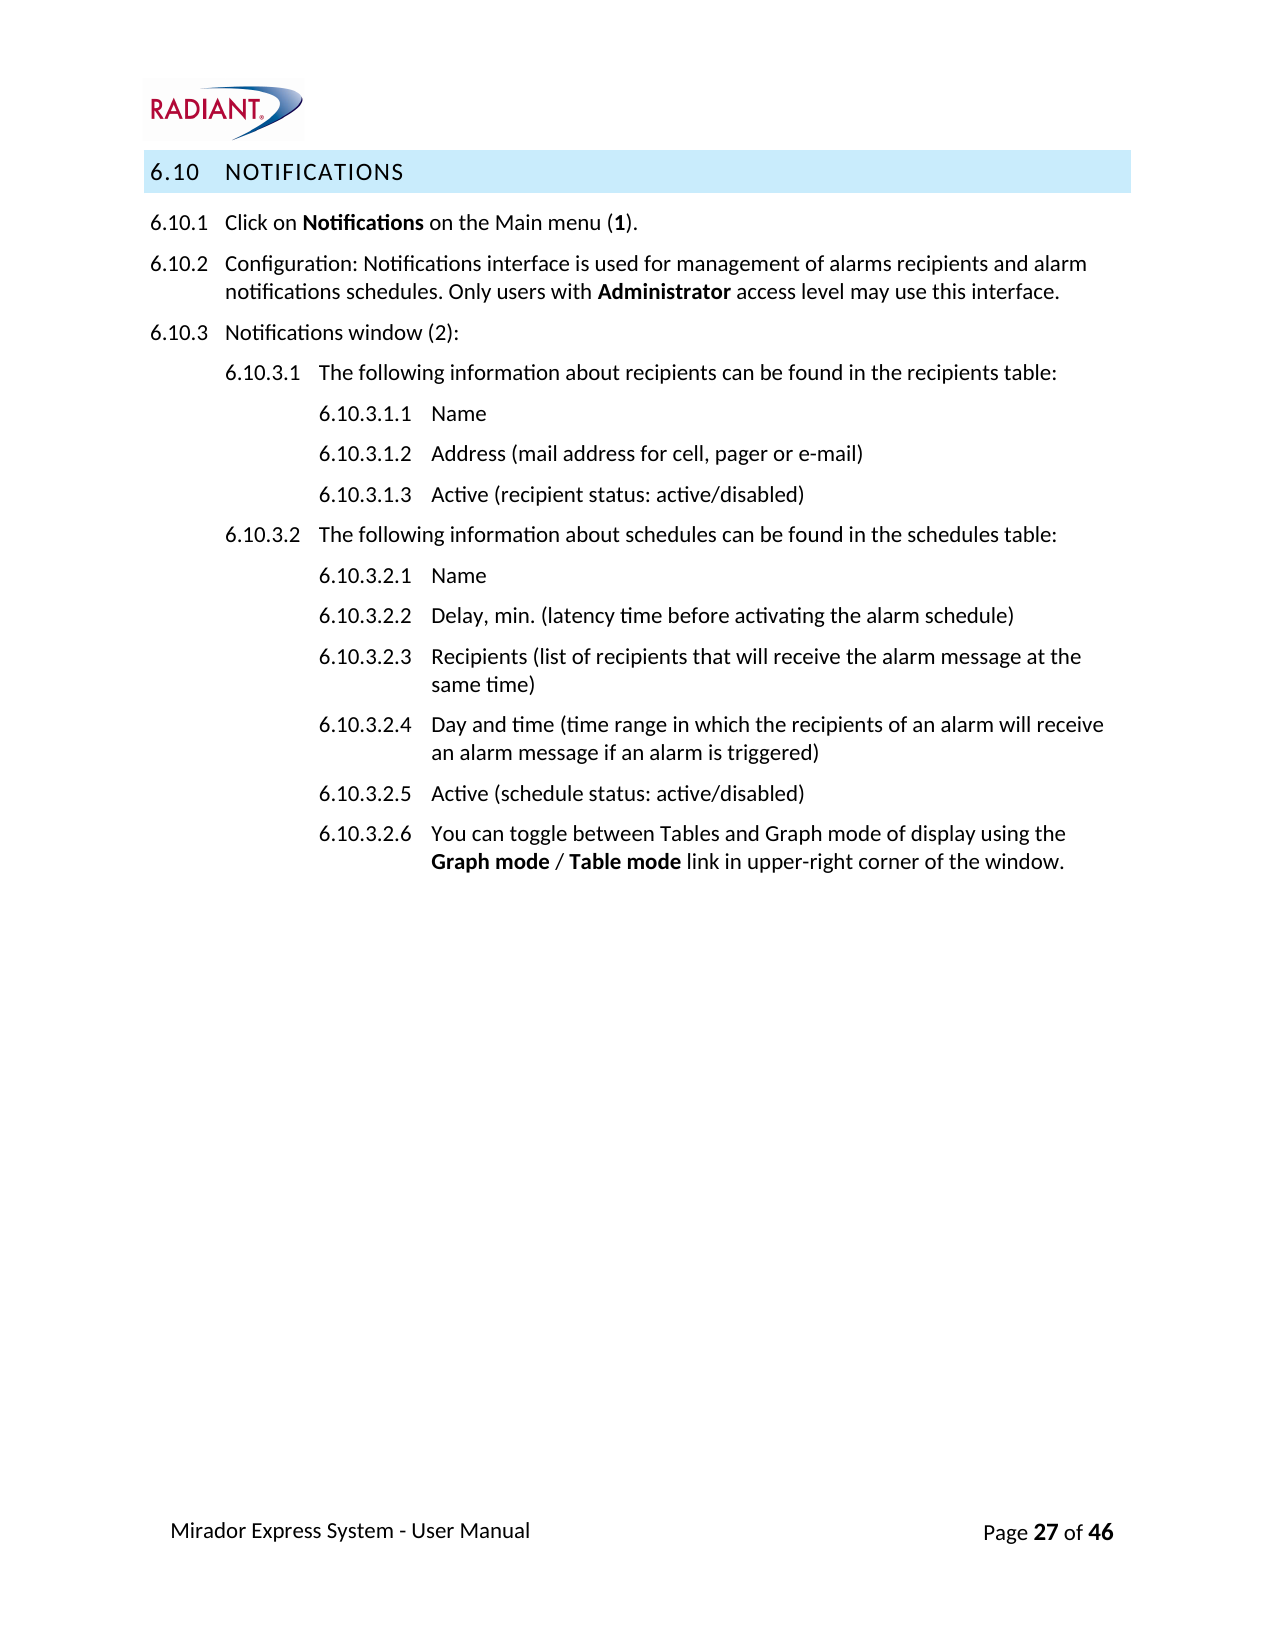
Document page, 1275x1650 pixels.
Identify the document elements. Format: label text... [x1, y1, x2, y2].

list Delay, min. (latency time before activating the alarm schedule) [319, 601, 1125, 629]
picture [142, 78, 305, 141]
list Recipients (list of recipients that will receive the alarm message at the same time) [319, 642, 1125, 698]
list Click on Notifications on the Main menu (1). [150, 208, 1125, 237]
list Name [319, 561, 1125, 589]
list The following information about recipients can be found in the recipients table: [225, 358, 1125, 386]
list Configuration: Notifications interface is used for management of alarms recipients and alarm notifications schedules. Only users with Administrator access level may use this interface. [150, 249, 1125, 305]
list Notifications window (2): [150, 318, 1125, 346]
list Active (recipient status: active/disabled) [319, 480, 1125, 508]
list You can toggle between Tables and Graph mode of display using the Graph mode / Table mode link in upper-right corner of the window. [319, 819, 1125, 875]
list Active (schedule status: active/disabled) [319, 779, 1125, 807]
list Day and time (time range in which the recipients of an alarm will receive an alarm message if an alarm is triggered) [319, 710, 1125, 766]
list Address (mail address for cell, pager or e-mail) [319, 439, 1125, 467]
list The following information about schedules can be found in the schedules table: [225, 520, 1125, 548]
text 6.10 Notifications [150, 156, 1125, 187]
list Name [319, 399, 1125, 427]
